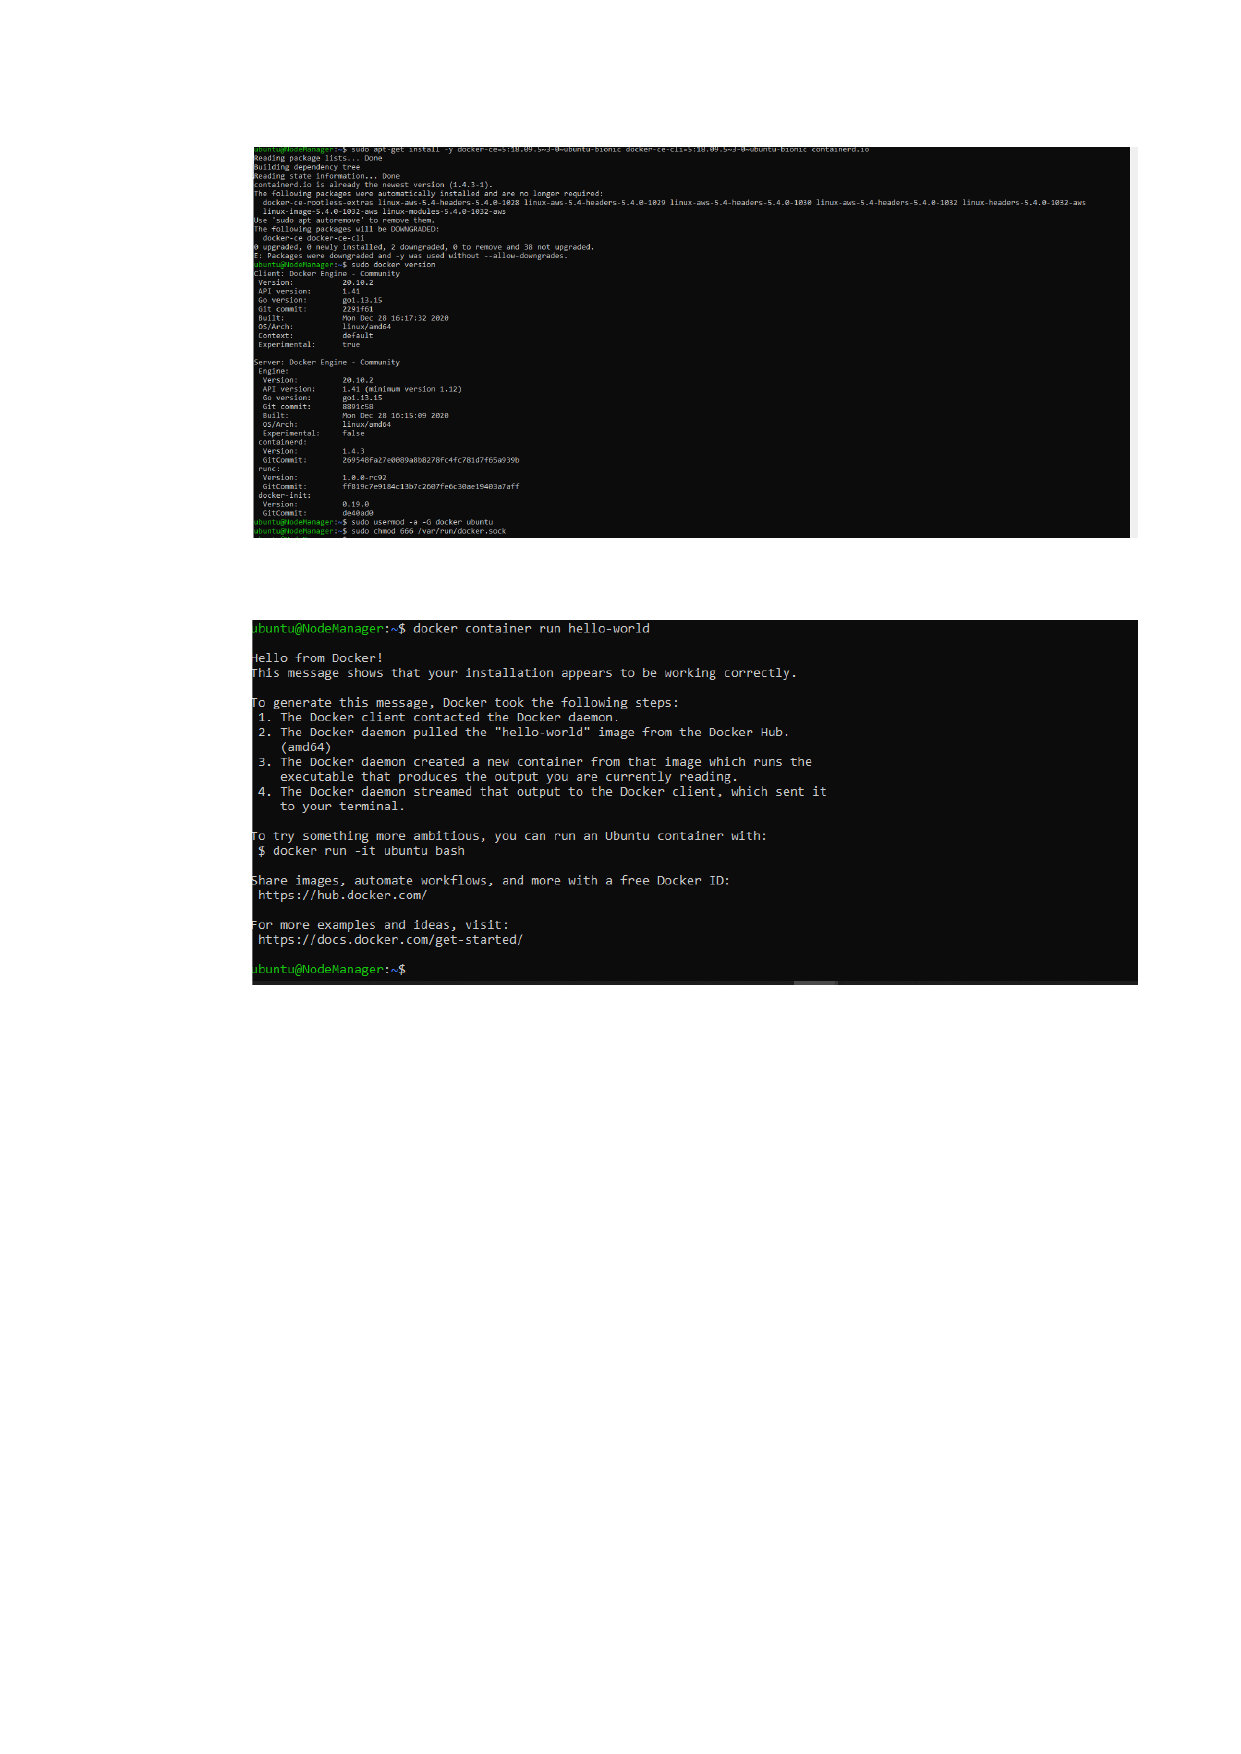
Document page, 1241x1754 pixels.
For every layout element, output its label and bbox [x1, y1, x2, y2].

picture [252, 147, 1138, 538]
picture [252, 620, 1138, 985]
